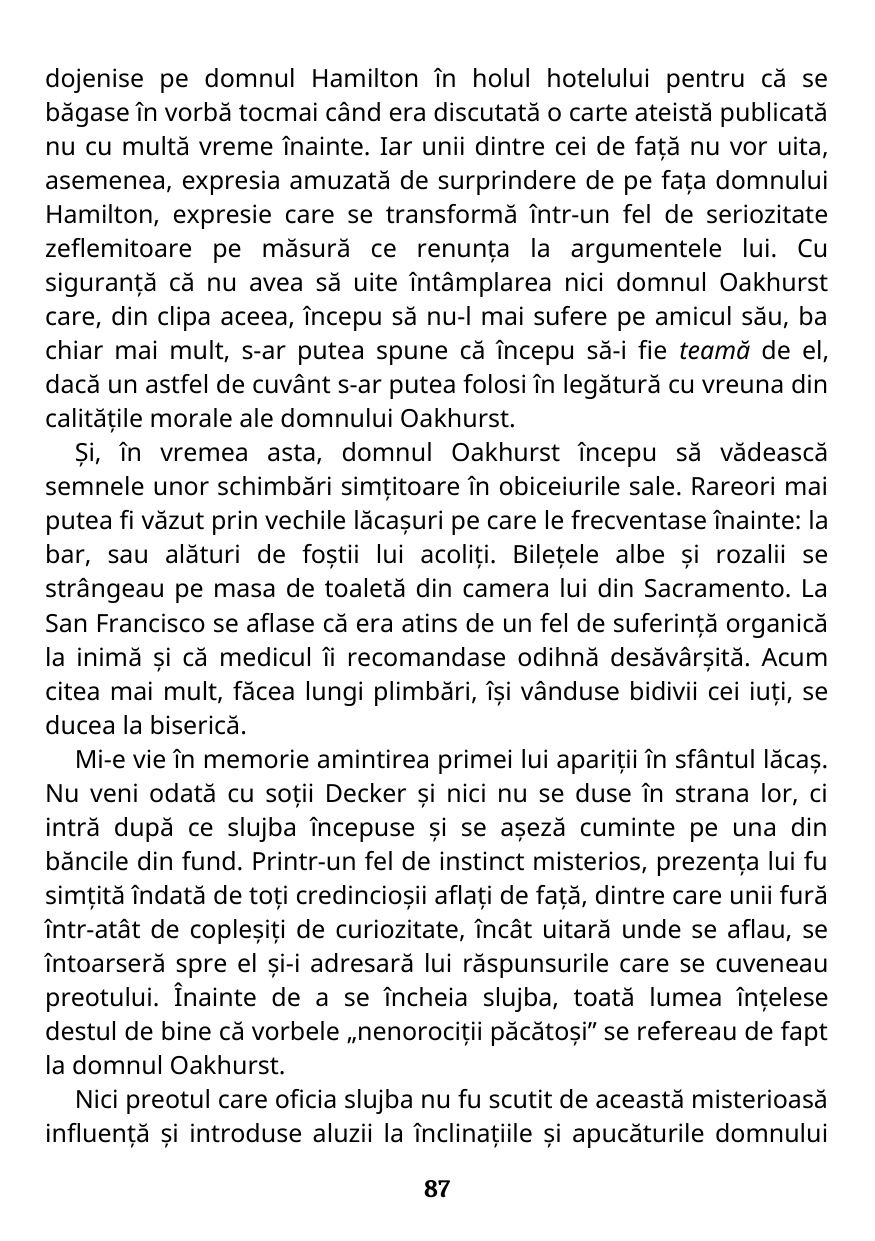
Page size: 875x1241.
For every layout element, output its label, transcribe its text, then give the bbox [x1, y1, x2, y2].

text Mi-e vie în memorie amintirea primei lui apariţii în sfântul lăcaş. Nu veni odată cu soţii Decker şi nici nu se duse în strana lor, ci intră după ce slujba începuse şi se aşeză cuminte pe una din băncile din fund. Printr-un fel de instinct misterios, prezenţa lui fu simţită îndată de toţi credincioşii aflaţi de faţă, dintre care unii fură într-atât de copleşiţi de curiozitate, încât uitară unde se aflau, se întoarseră spre el şi-i adresară lui răspunsurile care se cuveneau preotului. Înainte de a se încheia slujba, toată lumea înţelese destul de bine că vorbele „nenorociţii păcătoşi” se refereau de fapt la domnul Oakhurst. [45, 741, 829, 1082]
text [45, 1082, 829, 1150]
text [45, 60, 829, 435]
text Şi, în vremea asta, domnul Oakhurst începu să vădească semnele unor schimbări simţitoare în obiceiurile sale. Rareori mai putea fi văzut prin vechile lăcaşuri pe care le frecventase înainte: la bar, sau alături de foştii lui acoliţi. Bileţele albe şi rozalii se strângeau pe masa de toaletă din camera lui din Sacramento. La San Francisco se aflase că era atins de un fel de suferinţă organică la inimă şi că medicul îi recomandase odihnă desăvârşită. Acum citea mai mult, făcea lungi plimbări, îşi vânduse bidivii cei iuţi, se ducea la biserică. [45, 435, 829, 741]
